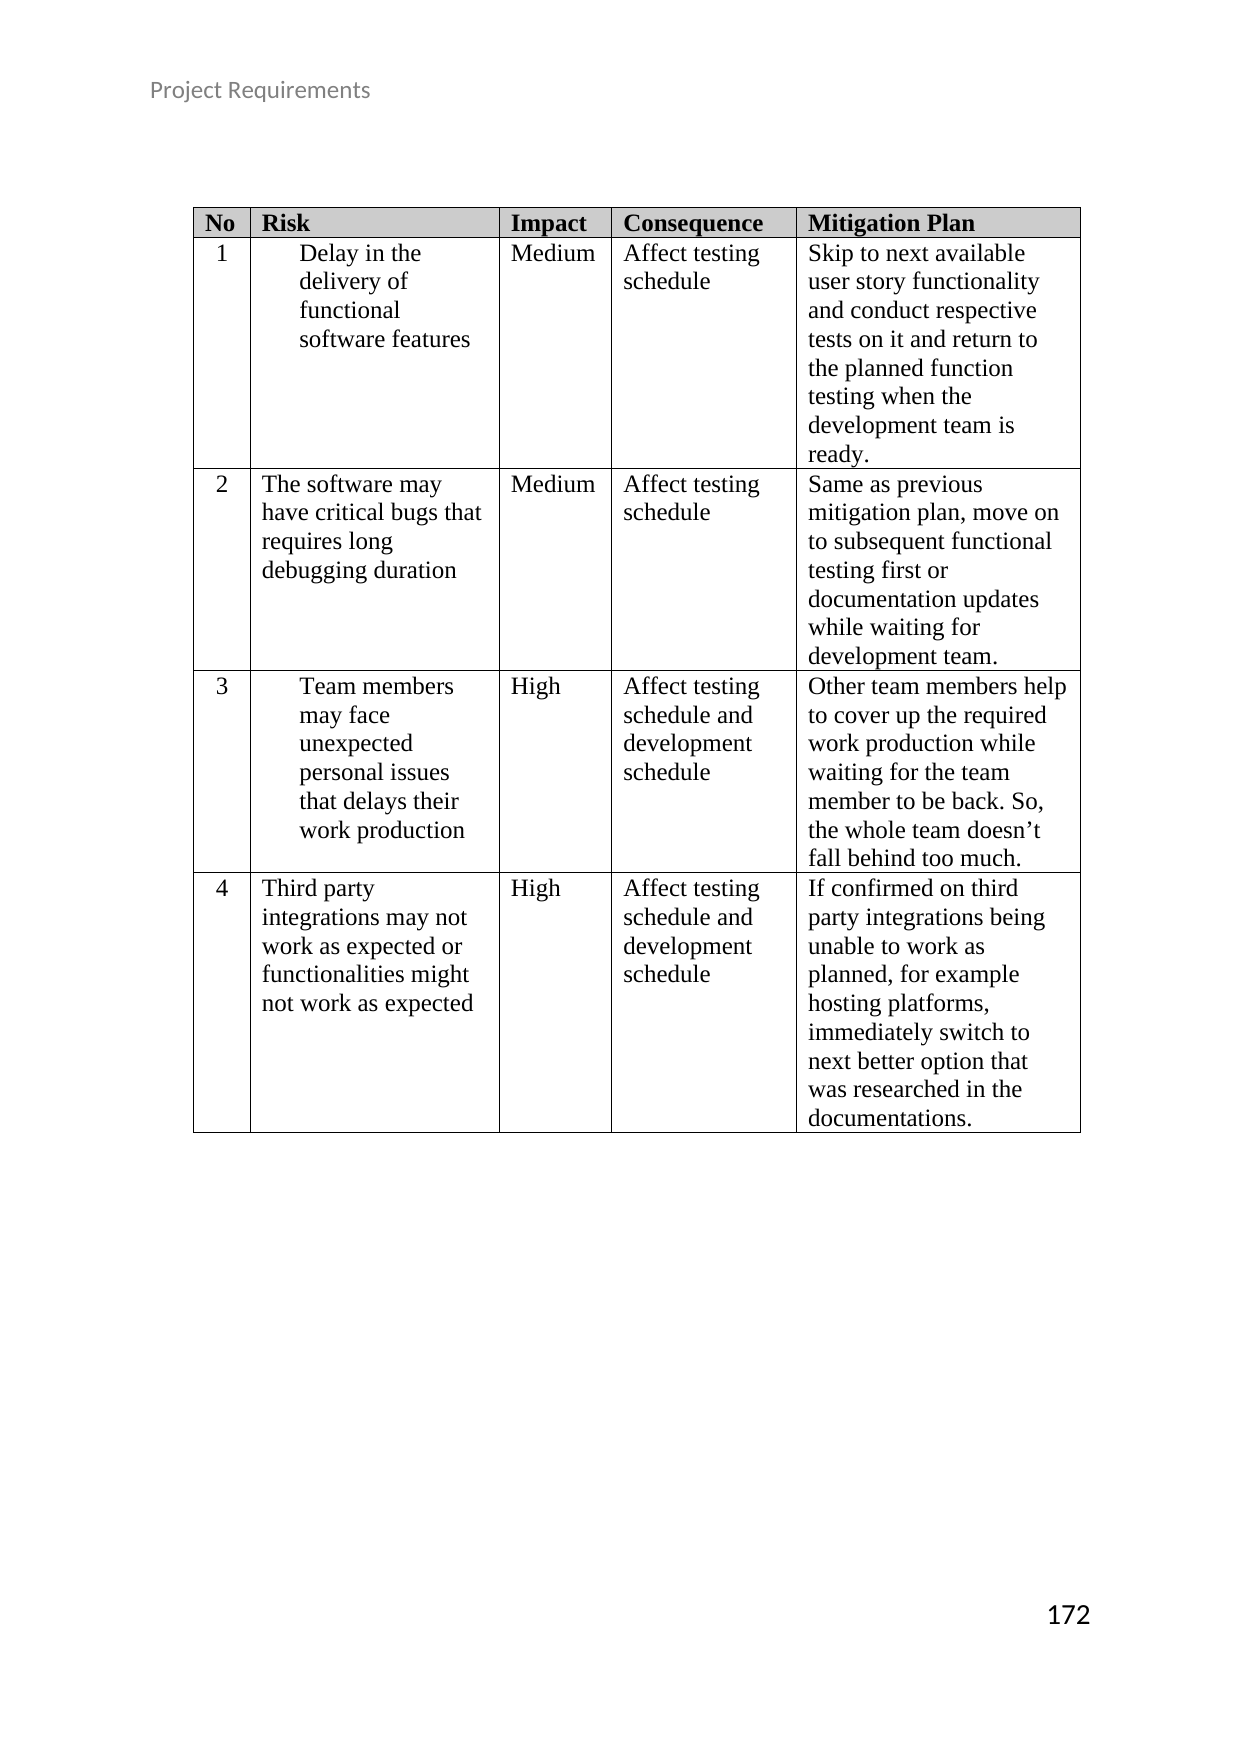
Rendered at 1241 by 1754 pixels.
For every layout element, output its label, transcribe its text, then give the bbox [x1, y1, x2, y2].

table_header No [194, 208, 250, 237]
table_cell Affect testing schedule and development schedule [612, 671, 796, 872]
table_cell Team members may face unexpected personal issues that delays their work production [251, 671, 499, 872]
table_cell Skip to next available user story functionality and conduct respective tests on it and return to the planned function testing when the development team is ready. [797, 238, 1080, 468]
table_cell 2 [194, 469, 250, 670]
table_cell The software may have critical bugs that requires long debugging duration [251, 469, 499, 670]
table_cell 4 [194, 873, 250, 1132]
table_cell Affect testing schedule [612, 469, 796, 670]
table_cell Delay in the delivery of functional software features [251, 238, 499, 468]
table_cell 3 [194, 671, 250, 872]
table_header Mitigation Plan [797, 208, 1080, 237]
table_cell Medium [500, 469, 611, 670]
table_cell 1 [194, 238, 250, 468]
table_header Risk [251, 208, 499, 237]
table_header Consequence [612, 208, 796, 237]
table_cell Medium [500, 238, 611, 468]
table_cell Same as previous mitigation plan, move on to subsequent functional testing first or documentation updates while waiting for development team. [797, 469, 1080, 670]
table_cell High [500, 671, 611, 872]
table_cell If confirmed on third party integrations being unable to work as planned, for example hosting platforms, immediately switch to next better option that was researched in the documentations. [797, 873, 1080, 1132]
table_cell Third party integrations may not work as expected or functionalities might not work as expected [251, 873, 499, 1132]
table_header Impact [500, 208, 611, 237]
table_cell Other team members help to cover up the required work production while waiting for the team member to be back. So, the whole team doesn’t fall behind too much. [797, 671, 1080, 872]
table_cell High [500, 873, 611, 1132]
table_cell Affect testing schedule [612, 238, 796, 468]
table_cell Affect testing schedule and development schedule [612, 873, 796, 1132]
